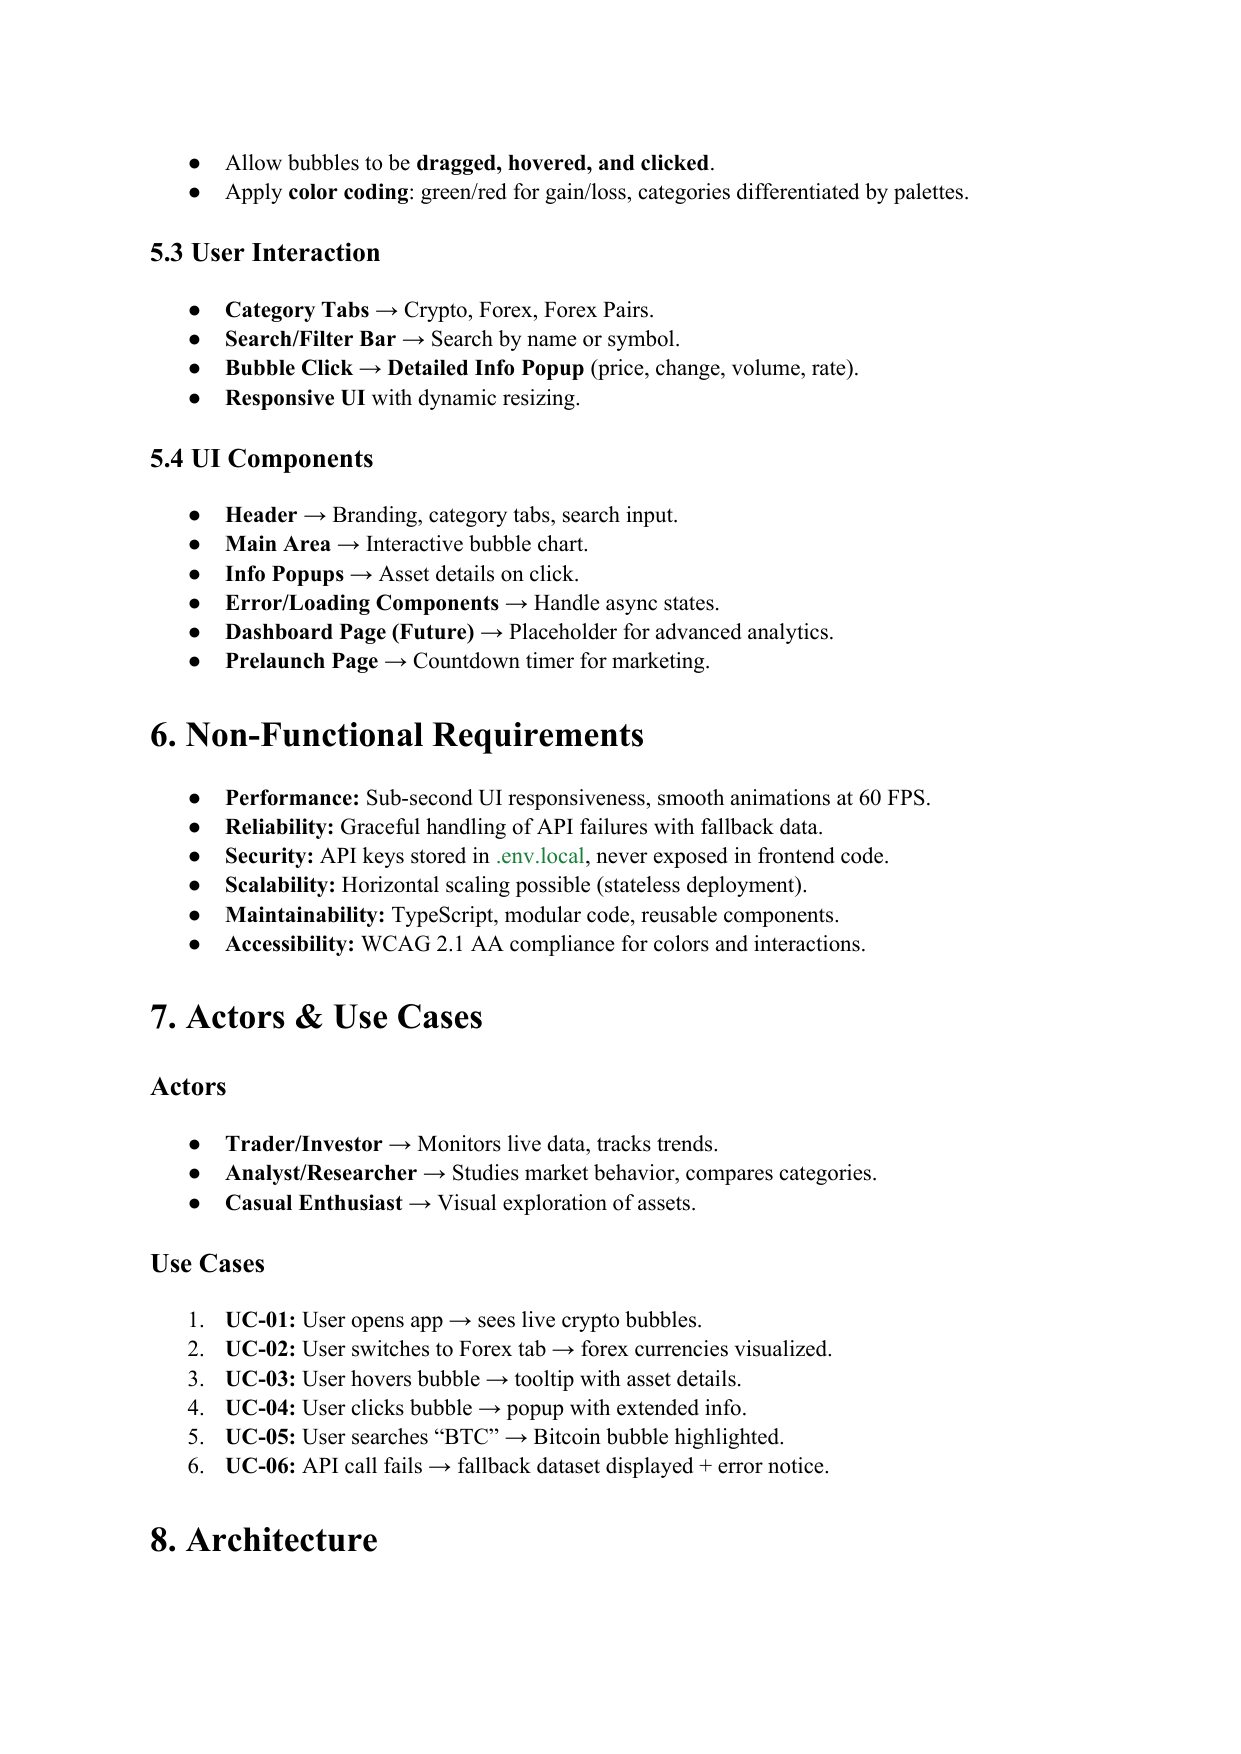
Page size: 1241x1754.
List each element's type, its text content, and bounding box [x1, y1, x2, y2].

subtitle 6. Non-Functional Requirements [150, 715, 1090, 754]
list Category Tabs → Crypto, Forex, Forex Pairs. [187, 297, 1090, 322]
list Security: API keys stored in .env.local, never exposed in frontend code. [187, 843, 1090, 869]
subtitle 8. Architecture [150, 1520, 1090, 1559]
list Scalability: Horizontal scaling possible (stateless deployment). [187, 872, 1090, 898]
list Main Area → Interactive bubble chart. [187, 531, 1090, 557]
list Search/Filter Bar → Search by name or symbol. [187, 326, 1090, 352]
list Bubble Click → Detailed Info Popup (price, change, volume, rate). [187, 355, 1090, 381]
list UC-05: User searches “BTC” → Bitcoin bubble highlighted. [187, 1424, 1090, 1449]
list Accessibility: WCAG 2.1 AA compliance for colors and interactions. [187, 931, 1090, 956]
subtitle Actors [150, 1072, 1090, 1102]
list Header → Branding, category tabs, search input. [187, 502, 1090, 528]
list Responsive UI with dynamic resizing. [187, 384, 1090, 410]
subtitle 5.4 UI Components [150, 443, 1090, 473]
list Error/Loading Components → Handle async states. [187, 590, 1090, 615]
list Analyst/Researcher → Studies market behavior, compares categories. [187, 1160, 1090, 1186]
list Allow bubbles to be dragged, hovered, and clicked. [187, 150, 1090, 175]
list Apply color coding: green/red for gain/loss, categories differentiated by palettes. [187, 179, 1090, 204]
list UC-01: User opens app → sees live crypto bubbles. [187, 1307, 1090, 1333]
list Reliability: Graceful handling of API failures with fallback data. [187, 814, 1090, 839]
subtitle 7. Actors & Use Cases [150, 997, 1090, 1037]
list UC-02: User switches to Forex tab → forex currencies visualized. [187, 1336, 1090, 1362]
subtitle Use Cases [150, 1248, 1090, 1278]
list Maintainability: TypeScript, modular code, reusable components. [187, 902, 1090, 927]
list Info Popups → Asset details on click. [187, 561, 1090, 586]
list UC-03: User hovers bubble → tooltip with asset details. [187, 1366, 1090, 1391]
list Prelaunch Page → Countdown timer for marketing. [187, 648, 1090, 673]
list Casual Enthusiast → Visual exploration of assets. [187, 1189, 1090, 1215]
list UC-04: User clicks bubble → popup with extended info. [187, 1395, 1090, 1420]
subtitle 5.3 User Interaction [150, 237, 1090, 267]
list Trader/Investor → Monitors live data, tracks trends. [187, 1131, 1090, 1157]
list Dashboard Page (Future) → Placeholder for advanced analytics. [187, 619, 1090, 644]
list Performance: Sub-second UI responsiveness, smooth animations at 60 FPS. [187, 785, 1090, 810]
list UC-06: API call fails → fallback dataset displayed + error notice. [187, 1453, 1090, 1478]
